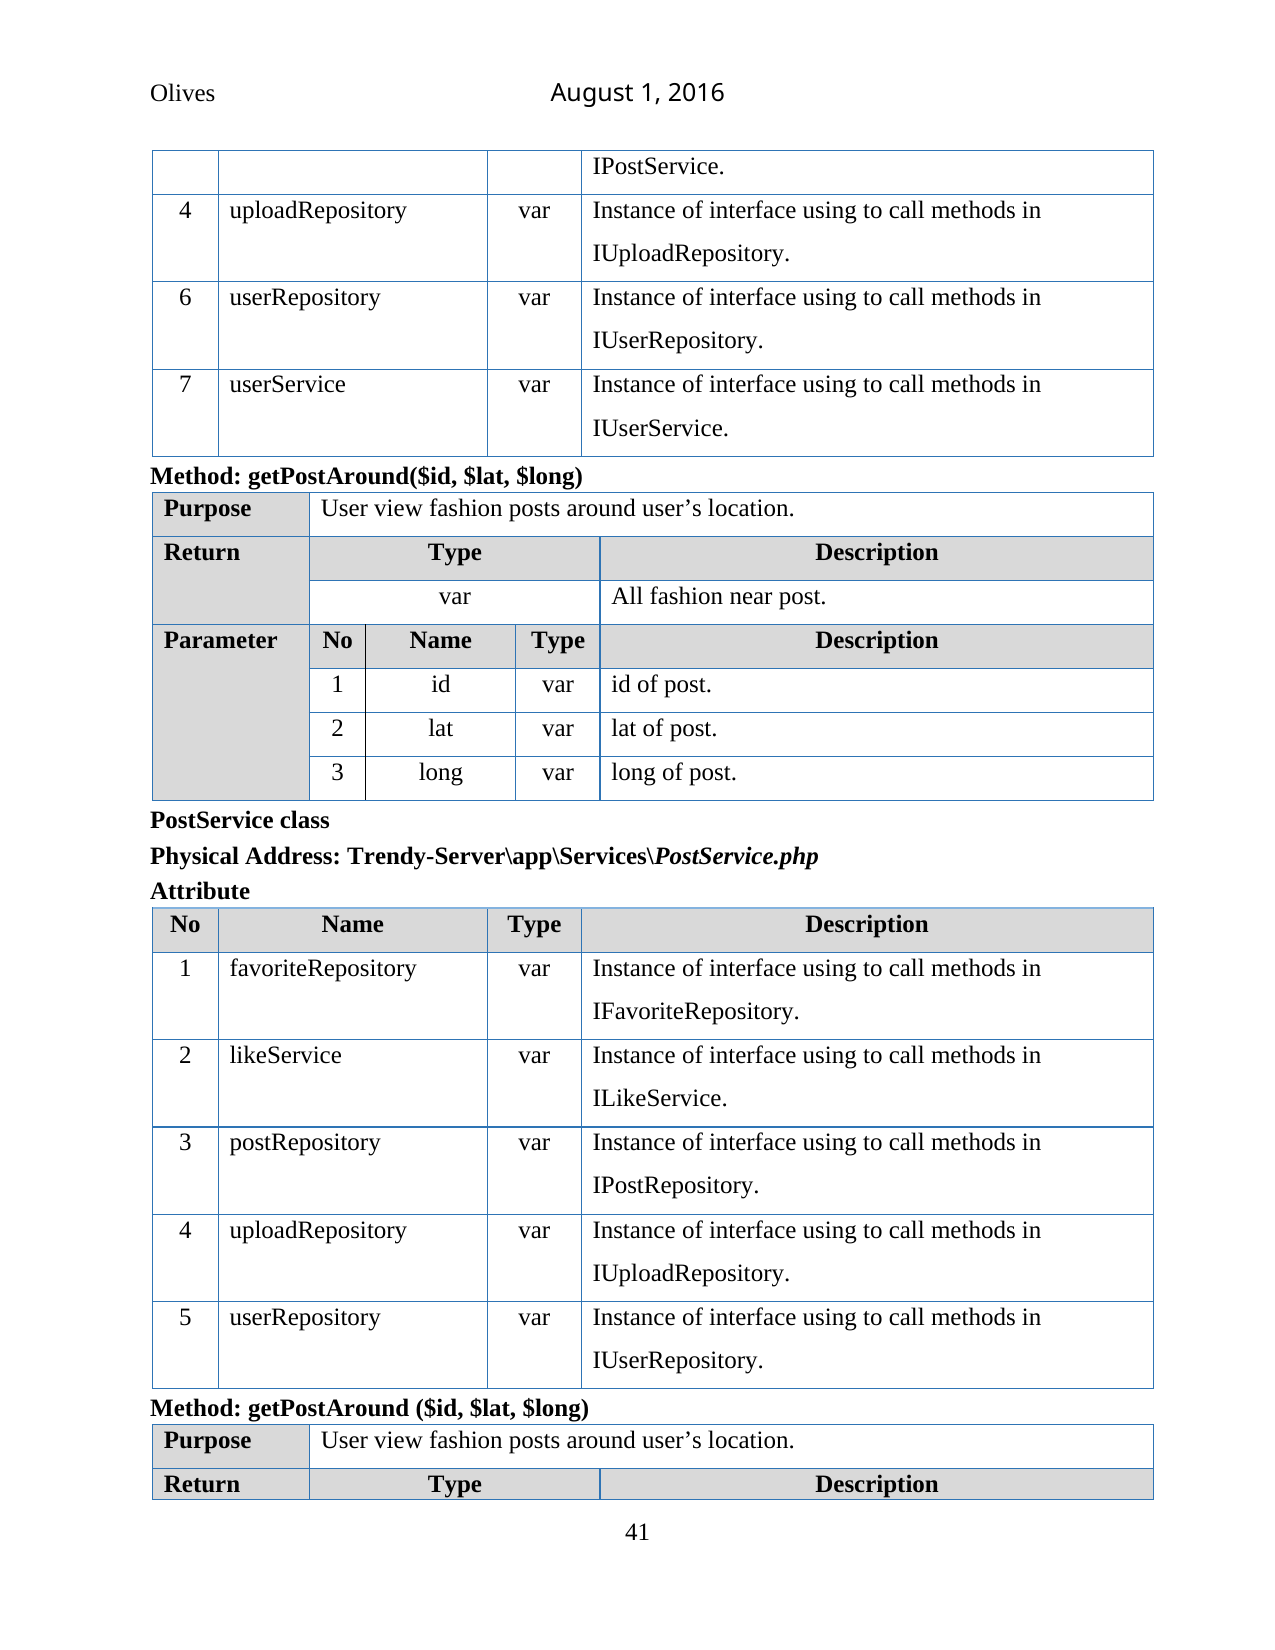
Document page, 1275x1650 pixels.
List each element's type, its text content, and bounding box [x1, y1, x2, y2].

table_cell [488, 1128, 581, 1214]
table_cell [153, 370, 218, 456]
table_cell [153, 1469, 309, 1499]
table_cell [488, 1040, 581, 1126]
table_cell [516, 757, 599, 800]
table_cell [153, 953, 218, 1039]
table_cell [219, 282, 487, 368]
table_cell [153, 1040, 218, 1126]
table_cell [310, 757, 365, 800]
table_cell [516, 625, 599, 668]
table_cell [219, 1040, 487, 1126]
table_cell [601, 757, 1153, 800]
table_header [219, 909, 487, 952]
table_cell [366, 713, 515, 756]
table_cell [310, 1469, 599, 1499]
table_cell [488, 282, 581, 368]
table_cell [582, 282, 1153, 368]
subtitle Method: getPostAround($id, $lat, $long) [150, 461, 1125, 489]
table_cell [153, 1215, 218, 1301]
subtitle Attribute [150, 876, 1125, 905]
subtitle Method: getPostAround ($id, $lat, $long) [150, 1393, 1125, 1422]
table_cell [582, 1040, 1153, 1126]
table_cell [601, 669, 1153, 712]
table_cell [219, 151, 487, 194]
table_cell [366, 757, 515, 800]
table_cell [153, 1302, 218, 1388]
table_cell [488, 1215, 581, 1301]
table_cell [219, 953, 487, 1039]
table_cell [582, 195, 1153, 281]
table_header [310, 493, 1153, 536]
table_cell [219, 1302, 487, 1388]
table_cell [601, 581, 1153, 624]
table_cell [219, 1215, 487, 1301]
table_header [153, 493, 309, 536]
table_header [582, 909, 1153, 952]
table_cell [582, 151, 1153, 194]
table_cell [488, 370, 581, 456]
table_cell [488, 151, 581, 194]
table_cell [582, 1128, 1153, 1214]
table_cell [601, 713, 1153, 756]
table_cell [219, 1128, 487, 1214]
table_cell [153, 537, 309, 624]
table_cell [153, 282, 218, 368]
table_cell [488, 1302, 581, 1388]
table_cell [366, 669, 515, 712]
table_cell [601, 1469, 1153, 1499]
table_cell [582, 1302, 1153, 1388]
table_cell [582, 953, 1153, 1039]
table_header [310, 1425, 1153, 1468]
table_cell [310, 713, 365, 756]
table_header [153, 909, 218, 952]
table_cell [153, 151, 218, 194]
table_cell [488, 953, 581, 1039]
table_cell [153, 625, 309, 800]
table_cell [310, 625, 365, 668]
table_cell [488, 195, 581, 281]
subtitle PostService class [150, 806, 1125, 834]
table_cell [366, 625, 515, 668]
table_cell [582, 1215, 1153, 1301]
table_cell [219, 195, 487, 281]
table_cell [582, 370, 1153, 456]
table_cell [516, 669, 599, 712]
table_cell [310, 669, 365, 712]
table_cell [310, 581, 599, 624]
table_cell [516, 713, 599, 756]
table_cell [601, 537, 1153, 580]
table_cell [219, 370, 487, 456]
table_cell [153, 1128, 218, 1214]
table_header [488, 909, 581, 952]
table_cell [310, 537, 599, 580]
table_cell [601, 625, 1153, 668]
subtitle Physical Address: Trendy-Server\app\Services\PostService.php [150, 841, 1125, 869]
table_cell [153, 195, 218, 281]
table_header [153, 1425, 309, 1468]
